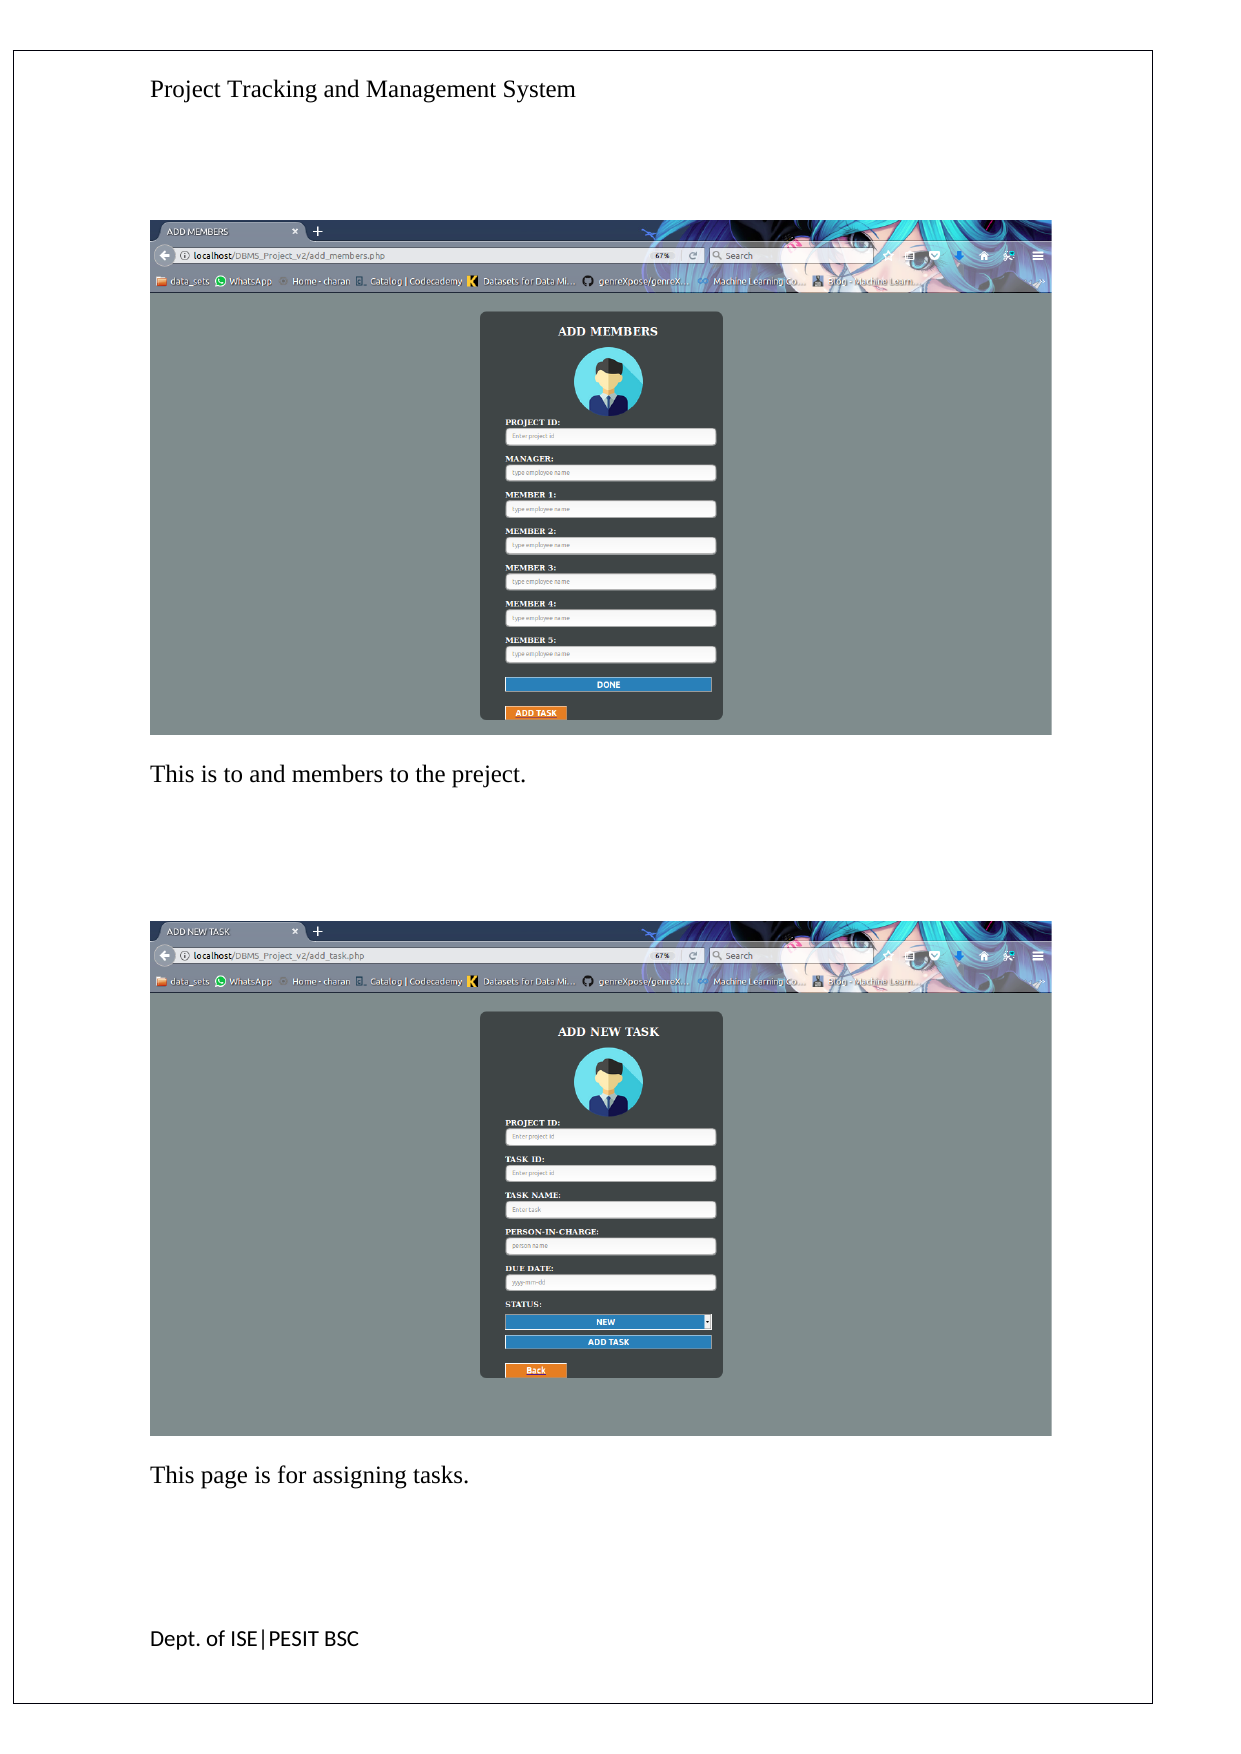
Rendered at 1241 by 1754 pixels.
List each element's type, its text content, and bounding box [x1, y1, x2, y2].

text This page is for assigning tasks. [150, 1460, 1053, 1489]
text This is to and members to the preject. [150, 759, 1053, 788]
picture [150, 921, 1052, 1436]
picture [150, 220, 1052, 735]
